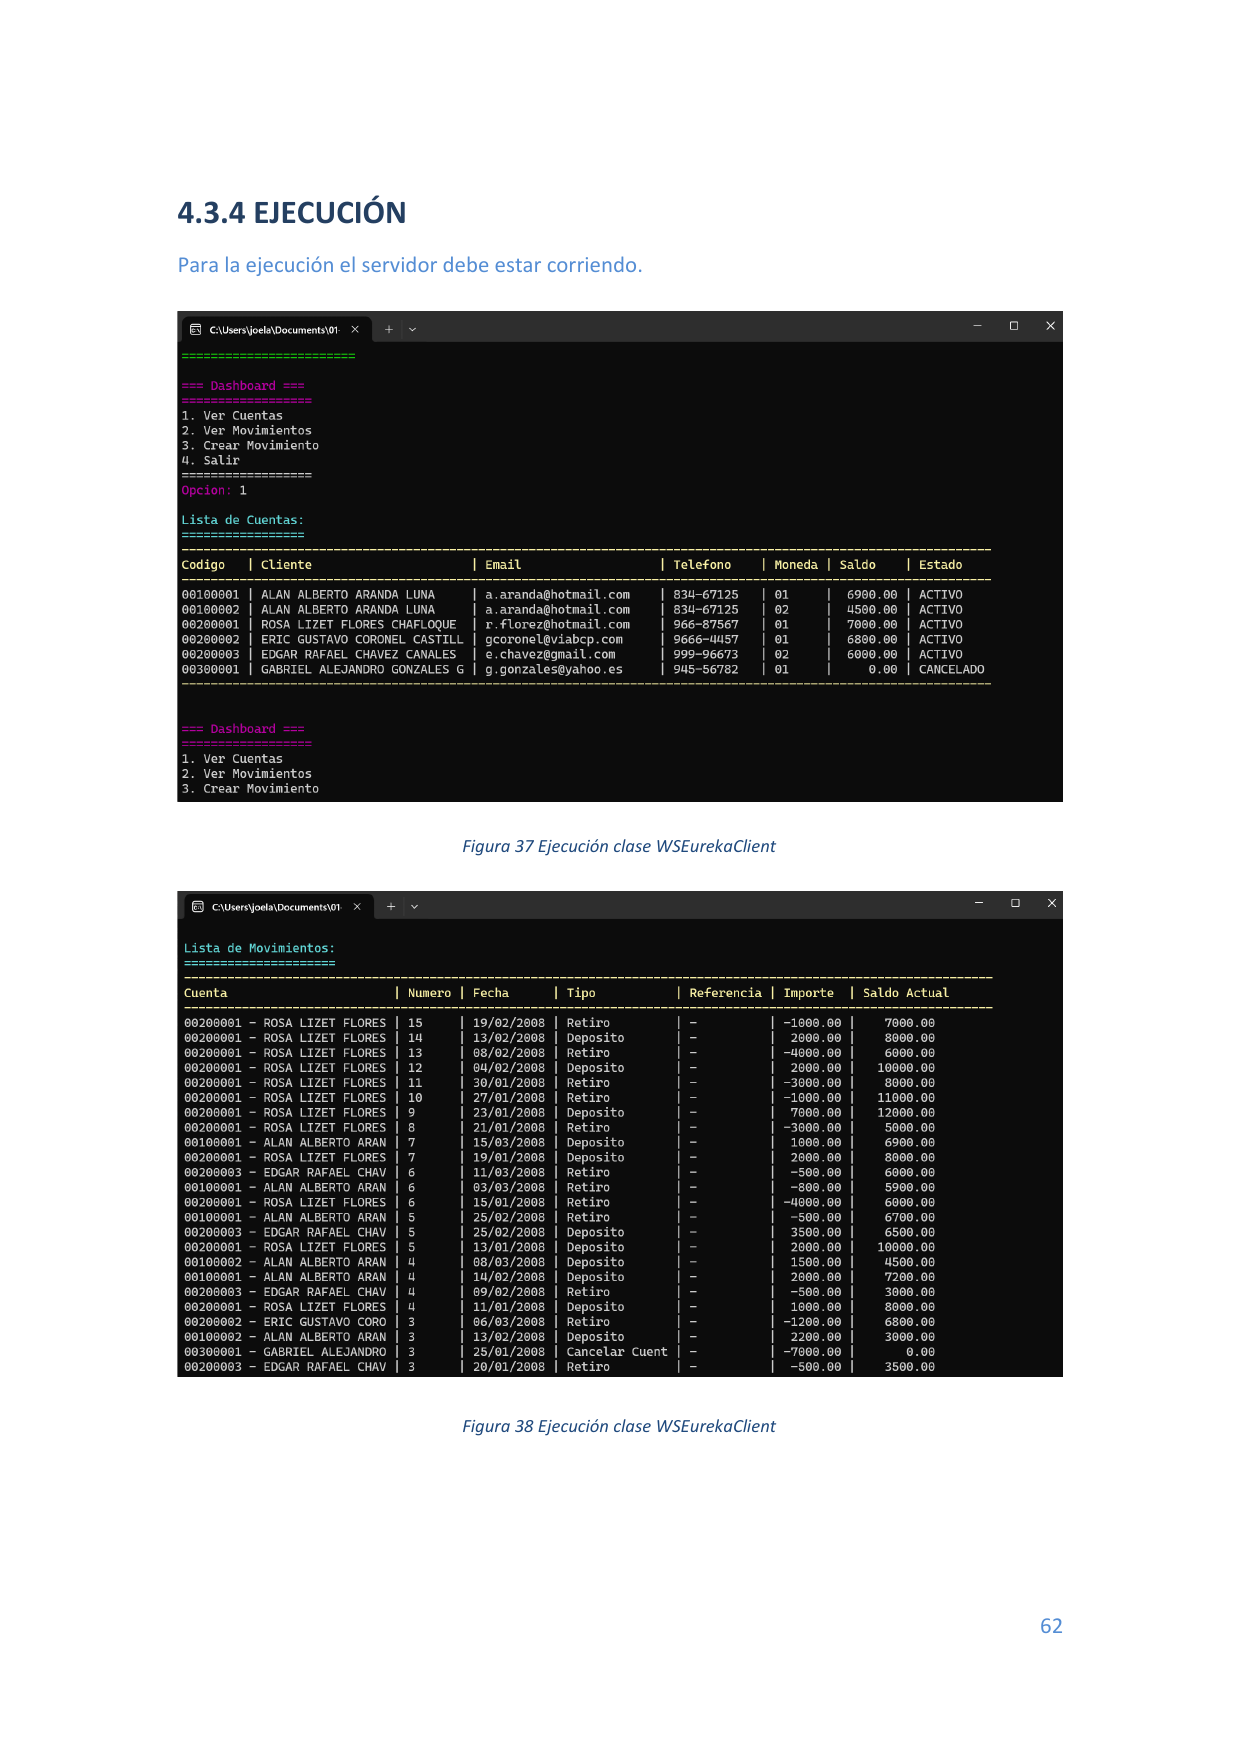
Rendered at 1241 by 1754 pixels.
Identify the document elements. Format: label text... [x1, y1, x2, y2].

picture [177, 311, 1063, 802]
text Figura 38 Ejecución clase WSEurekaClient [177, 1414, 1063, 1437]
picture [177, 891, 1063, 1377]
subtitle 4.3.4 EJECUCIÓN [177, 191, 1063, 232]
text Para la ejecución el servidor debe estar corriendo. [177, 250, 1063, 278]
